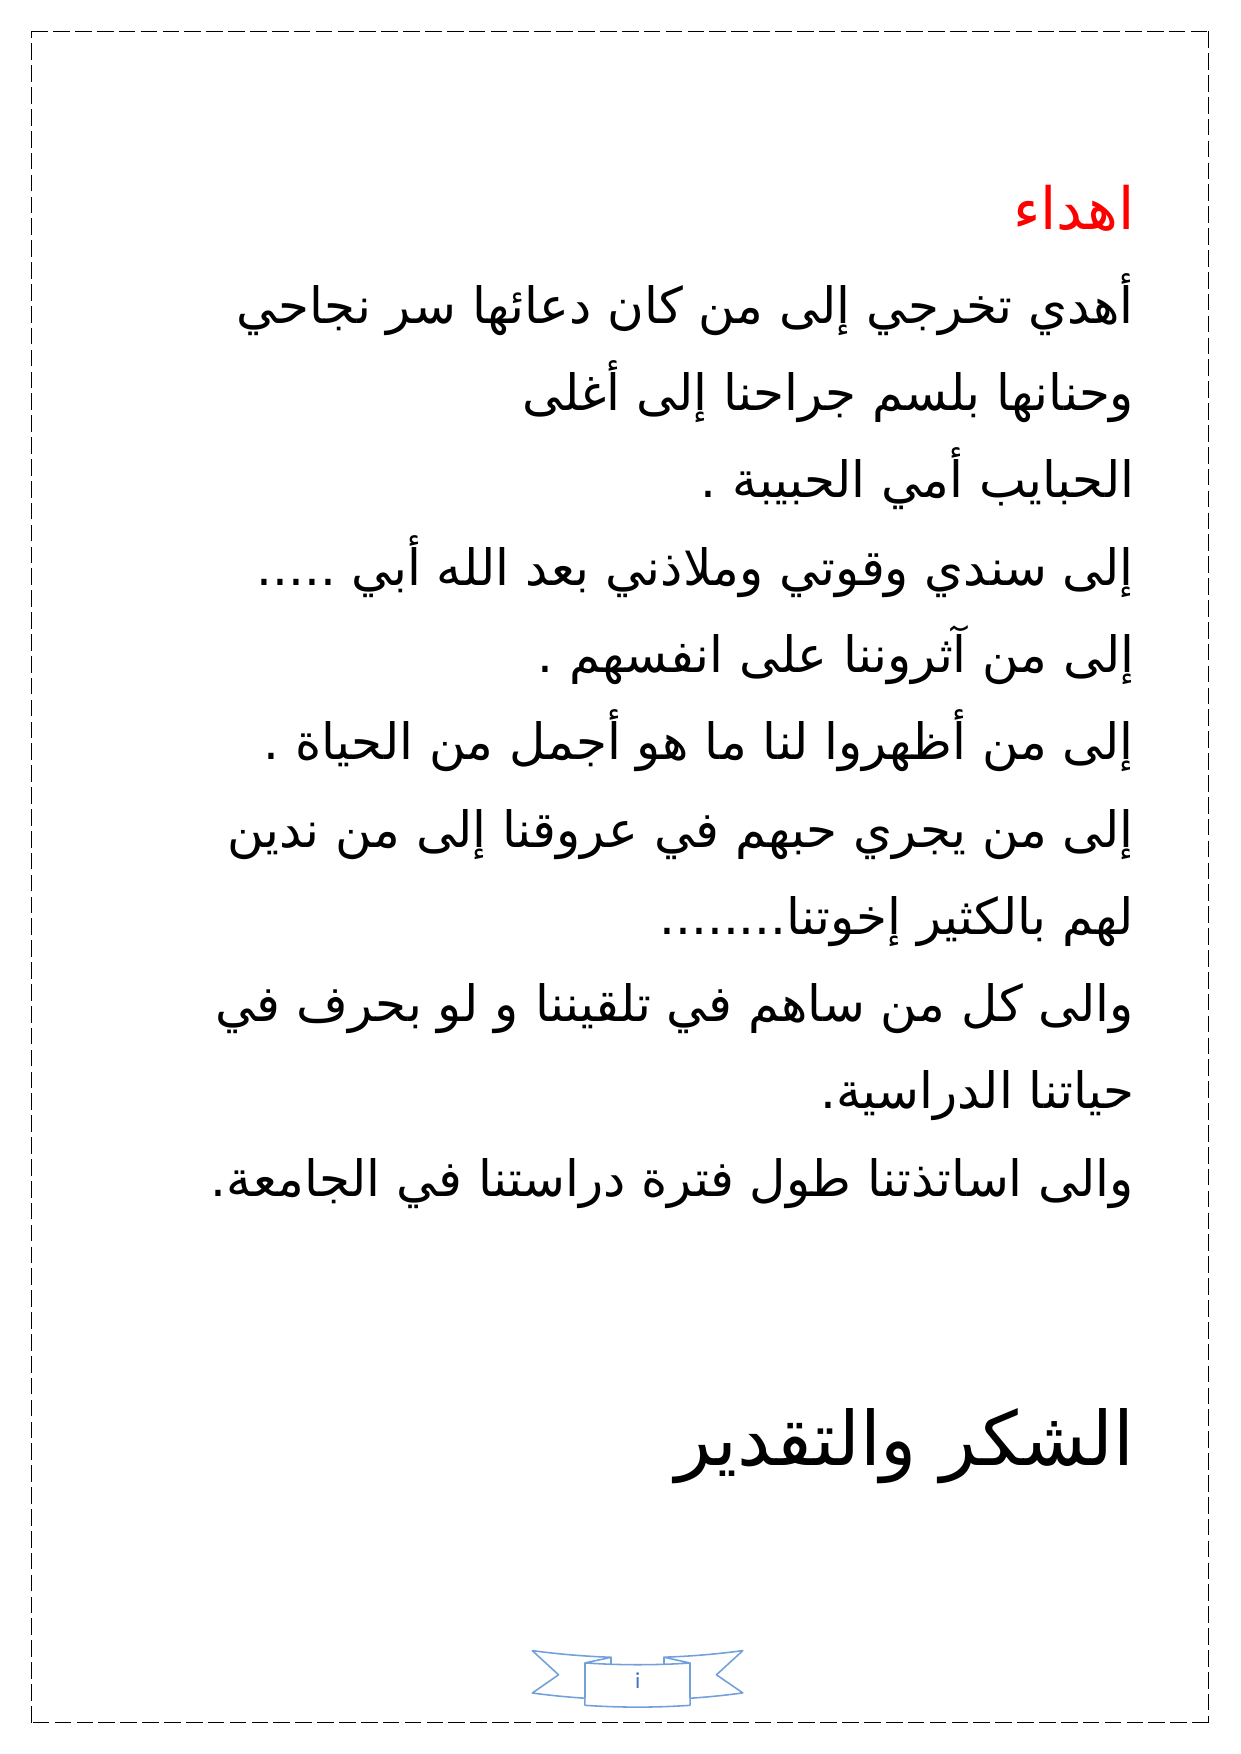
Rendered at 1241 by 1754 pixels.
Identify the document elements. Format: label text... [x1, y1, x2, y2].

subtitle اهداء [141, 175, 1134, 243]
text إلى من يجري حبهم في عروقنا إلى من ندين لهم بالكثير إخوتنا........ [141, 801, 1134, 946]
text الحبايب أمي الحبيبة . [141, 451, 1134, 510]
text والى كل من ساهم في تلقيننا و لو بحرف في حياتنا الدراسية. [141, 975, 1134, 1121]
text إلى سندي وقوتي وملاذني بعد الله أبي ..... [141, 539, 1134, 597]
text أهدي تخرجي إلى من كان دعائها سر نجاحي وحنانها بلسم جراحنا إلى أغلى [141, 277, 1134, 422]
text إلى من آثروننا على انفسهم . [141, 626, 1134, 684]
text إلى من أظهروا لنا ما هو أجمل من الحياة . [141, 713, 1134, 772]
text الشكر والتقدير [141, 1396, 1134, 1483]
text والى اساتذتنا طول فترة دراستنا في الجامعة. [141, 1150, 1134, 1208]
